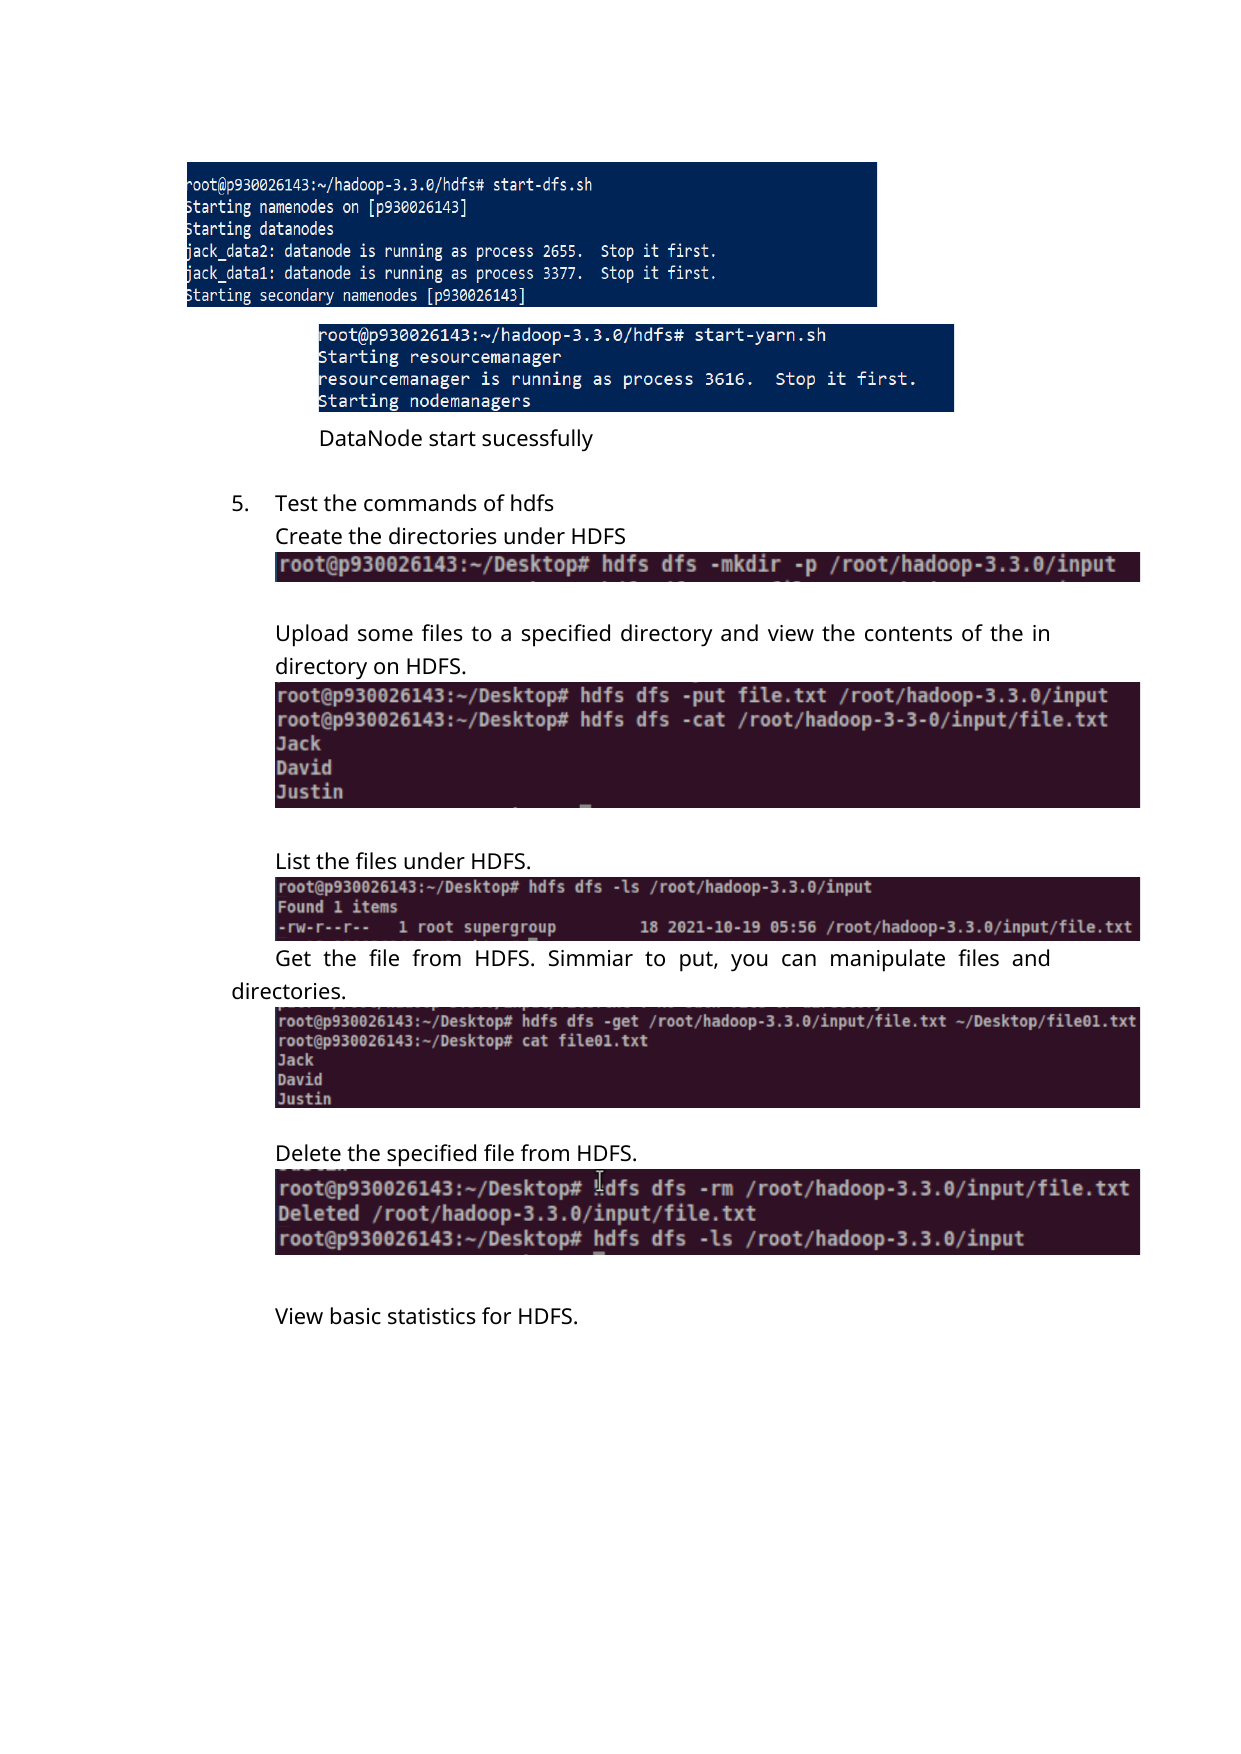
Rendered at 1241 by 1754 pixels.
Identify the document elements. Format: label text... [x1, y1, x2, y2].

picture [275, 877, 1141, 941]
picture [275, 1007, 1141, 1108]
picture [275, 682, 1141, 808]
text Get the file from HDFS. Simmiar to put, you can manipulate files and directories. [231, 942, 1053, 1007]
text Upload some files to a specified directory and view the contents of the in directory on HDFS. [275, 617, 1053, 682]
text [187, 162, 1049, 324]
picture [318, 324, 955, 412]
text View basic statistics for HDFS. [231, 1299, 1053, 1332]
picture [275, 552, 1141, 582]
text Create the directories under HDFS [187, 519, 1053, 552]
text Delete the specified file from HDFS. [231, 1137, 1053, 1169]
picture [187, 162, 878, 307]
text DataNode start sucessfully [187, 422, 1049, 454]
text 5. Test the commands of hdfs [187, 487, 1053, 519]
picture [275, 1169, 1141, 1255]
text List the files under HDFS. [231, 844, 1053, 877]
